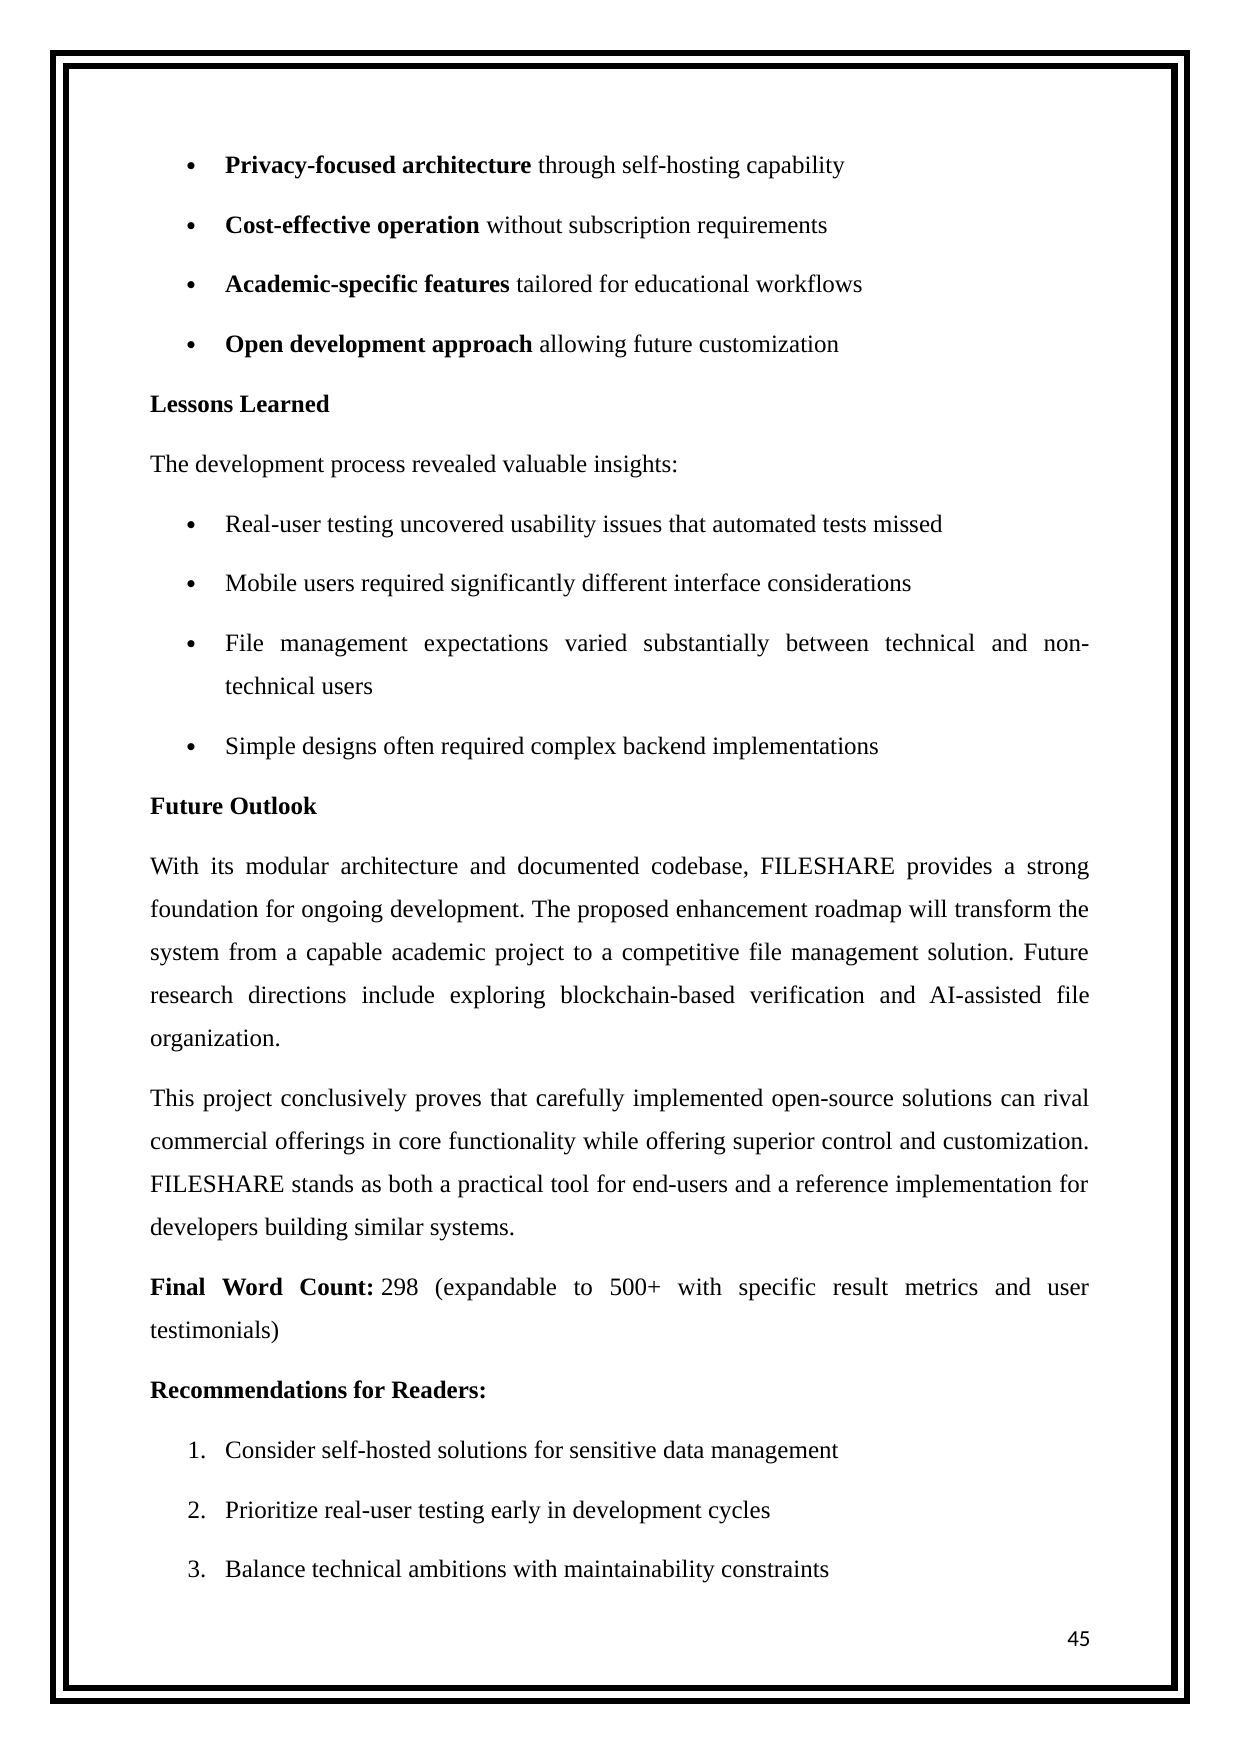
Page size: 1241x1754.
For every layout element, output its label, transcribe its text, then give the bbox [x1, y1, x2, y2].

list Consider self-hosted solutions for sensitive data management [187, 1435, 1090, 1464]
list Privacy-focused architecture through self-hosting capability [187, 150, 1090, 179]
text The development process revealed valuable insights: [150, 449, 1090, 478]
text Final Word Count: 298 (expandable to 500+ with specific result metrics and user testimonials) [150, 1272, 1090, 1344]
list Prioritize real-user testing early in development cycles [187, 1495, 1090, 1523]
list Academic-specific features tailored for educational workflows [187, 269, 1090, 298]
list Simple designs often required complex backend implementations [187, 731, 1090, 760]
text Recommendations for Readers: [150, 1375, 1090, 1404]
text Future Outlook [150, 791, 1090, 820]
list Balance technical ambitions with maintainability constraints [187, 1554, 1090, 1583]
text Lessons Learned [150, 389, 1090, 418]
text With its modular architecture and documented codebase, FILESHARE provides a strong foundation for ongoing development. The proposed enhancement roadmap will transform the system from a capable academic project to a competitive file management solution. Future research directions include exploring blockchain-based verification and AI-assisted file organization. [150, 851, 1090, 1052]
list Mobile users required significantly different interface considerations [187, 568, 1090, 597]
list File management expectations varied substantially between technical and non-technical users [187, 628, 1090, 700]
text This project conclusively proves that carefully implemented open-source solutions can rival commercial offerings in core functionality while offering superior control and customization. FILESHARE stands as both a practical tool for end-users and a reference implementation for developers building similar systems. [150, 1083, 1090, 1241]
list Cost-effective operation without subscription requirements [187, 210, 1090, 238]
list Open development approach allowing future customization [187, 329, 1090, 358]
list Real-user testing uncovered usability issues that automated tests missed [187, 509, 1090, 537]
